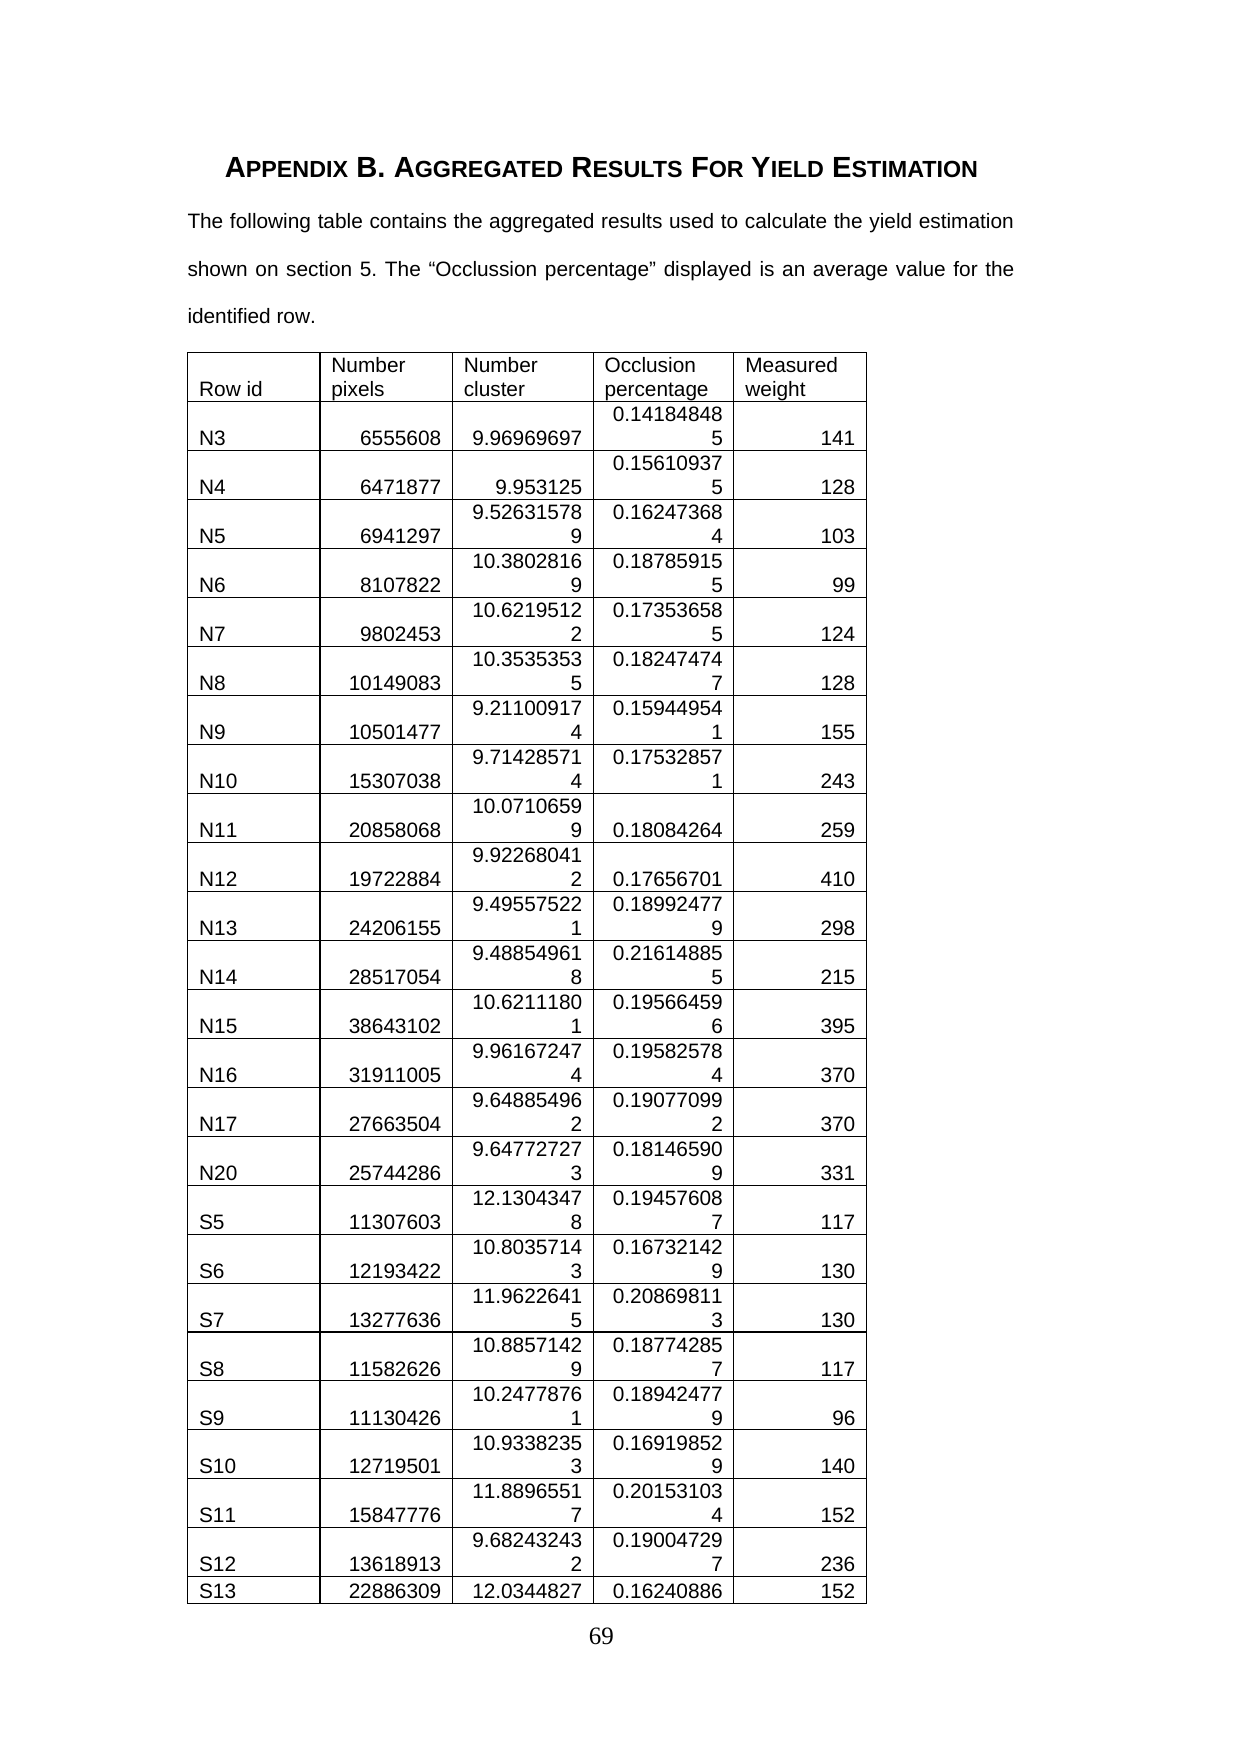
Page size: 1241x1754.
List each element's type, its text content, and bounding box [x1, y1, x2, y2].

table_cell 155 [734, 696, 866, 744]
table_cell 0.173536585 [594, 598, 733, 646]
table_cell N16 [188, 1039, 319, 1087]
table_cell 9.922680412 [453, 843, 593, 891]
table_header Row id [188, 353, 319, 401]
table_cell 10.24778761 [453, 1381, 593, 1429]
table_cell 331 [734, 1137, 866, 1184]
table_cell 10.35353535 [453, 647, 593, 695]
table_cell 22886309 [321, 1577, 452, 1603]
text The following table contains the aggregated results used to calculate the yield estimation shown on section 5. The “Occlussion percentage” displayed is an average value for the identified row. [187, 208, 1015, 328]
table_cell 298 [734, 892, 866, 940]
table_cell 0.189924779 [594, 892, 733, 940]
table_cell 10149083 [321, 647, 452, 695]
table_cell N20 [188, 1137, 319, 1184]
table_header Number pixels [321, 353, 452, 401]
table_cell 12.03448276 [453, 1577, 593, 1603]
table_cell 0.175328571 [594, 745, 733, 793]
table_cell 12193422 [321, 1235, 452, 1282]
table_cell 11307603 [321, 1186, 452, 1233]
table_cell 0.190770992 [594, 1088, 733, 1136]
table_cell N11 [188, 794, 319, 842]
table_cell 9.211009174 [453, 696, 593, 744]
table_cell N3 [188, 402, 319, 450]
table_cell 0.141848485 [594, 402, 733, 450]
table_cell 10.07106599 [453, 794, 593, 842]
table_cell 9.648854962 [453, 1088, 593, 1136]
table_cell N6 [188, 549, 319, 597]
table_cell N17 [188, 1088, 319, 1136]
table_cell N5 [188, 500, 319, 548]
table_cell 9.488549618 [453, 941, 593, 989]
table_cell 9802453 [321, 598, 452, 646]
table_cell 370 [734, 1088, 866, 1136]
table_cell 117 [734, 1333, 866, 1380]
table_cell 0.208698113 [594, 1284, 733, 1331]
table_cell 140 [734, 1430, 866, 1478]
table_cell 370 [734, 1039, 866, 1087]
table_cell 0.159449541 [594, 696, 733, 744]
table_cell 130 [734, 1284, 866, 1331]
table_cell S12 [188, 1528, 319, 1576]
table_cell 9.96969697 [453, 402, 593, 450]
table_cell 9.714285714 [453, 745, 593, 793]
table_cell 0.18084264 [594, 794, 733, 842]
table_cell 243 [734, 745, 866, 793]
table_cell N9 [188, 696, 319, 744]
table_cell 0.162473684 [594, 500, 733, 548]
table_cell S10 [188, 1430, 319, 1478]
table_cell 24206155 [321, 892, 452, 940]
table_cell 0.187742857 [594, 1333, 733, 1380]
table_cell 395 [734, 990, 866, 1038]
table_cell 11.88965517 [453, 1479, 593, 1527]
table_cell 0.189424779 [594, 1381, 733, 1429]
table_cell N8 [188, 647, 319, 695]
table_cell 0.169198529 [594, 1430, 733, 1478]
table_cell 10.88571429 [453, 1333, 593, 1380]
table_cell 10.38028169 [453, 549, 593, 597]
table_cell 6555608 [321, 402, 452, 450]
table_cell 9.526315789 [453, 500, 593, 548]
subtitle Aggregated Results For Yield Estimation [187, 150, 1015, 183]
table_cell 9.682432432 [453, 1528, 593, 1576]
table_cell 15847776 [321, 1479, 452, 1527]
table_cell S7 [188, 1284, 319, 1331]
table_cell S13 [188, 1577, 319, 1603]
table_cell 0.187859155 [594, 549, 733, 597]
table_cell 236 [734, 1528, 866, 1576]
table_cell 0.162408867 [594, 1577, 733, 1603]
table_cell S6 [188, 1235, 319, 1282]
table_cell 128 [734, 647, 866, 695]
table_cell 10501477 [321, 696, 452, 744]
table_cell 0.182474747 [594, 647, 733, 695]
table_cell N10 [188, 745, 319, 793]
table_cell 124 [734, 598, 866, 646]
table_cell 10.93382353 [453, 1430, 593, 1478]
table_cell 11130426 [321, 1381, 452, 1429]
table_cell S8 [188, 1333, 319, 1380]
table_cell 10.62195122 [453, 598, 593, 646]
table_cell 10.80357143 [453, 1235, 593, 1282]
table_cell N12 [188, 843, 319, 891]
table_cell 13277636 [321, 1284, 452, 1331]
table_cell N4 [188, 451, 319, 499]
table_cell 0.194576087 [594, 1186, 733, 1233]
table_cell 215 [734, 941, 866, 989]
table_cell S5 [188, 1186, 319, 1233]
table_cell 28517054 [321, 941, 452, 989]
table_cell 12719501 [321, 1430, 452, 1478]
table_cell 152 [734, 1577, 866, 1603]
table_cell 141 [734, 402, 866, 450]
table_cell 96 [734, 1381, 866, 1429]
table_cell 20858068 [321, 794, 452, 842]
table_cell 259 [734, 794, 866, 842]
table_cell 0.201531034 [594, 1479, 733, 1527]
table_cell 410 [734, 843, 866, 891]
table_cell 9.953125 [453, 451, 593, 499]
table_cell 9.961672474 [453, 1039, 593, 1087]
table_cell 0.216148855 [594, 941, 733, 989]
table_cell 8107822 [321, 549, 452, 597]
table_cell 0.195664596 [594, 990, 733, 1038]
table_cell 117 [734, 1186, 866, 1233]
table_cell 31911005 [321, 1039, 452, 1087]
table_cell 13618913 [321, 1528, 452, 1576]
table_cell 9.495575221 [453, 892, 593, 940]
table_cell 25744286 [321, 1137, 452, 1184]
table_cell 0.190047297 [594, 1528, 733, 1576]
table_cell 0.17656701 [594, 843, 733, 891]
table_header Measured weight [734, 353, 866, 401]
table_cell 6471877 [321, 451, 452, 499]
table_cell 103 [734, 500, 866, 548]
table_cell 130 [734, 1235, 866, 1282]
table_cell 6941297 [321, 500, 452, 548]
table_cell 0.167321429 [594, 1235, 733, 1282]
table_cell 10.62111801 [453, 990, 593, 1038]
table_cell S9 [188, 1381, 319, 1429]
table_cell 9.647727273 [453, 1137, 593, 1184]
table_cell 12.13043478 [453, 1186, 593, 1233]
table_cell 19722884 [321, 843, 452, 891]
table_cell 0.156109375 [594, 451, 733, 499]
table_cell 11582626 [321, 1333, 452, 1380]
table_cell 0.195825784 [594, 1039, 733, 1087]
table_cell 27663504 [321, 1088, 452, 1136]
table_header Occlusion percentage [594, 353, 733, 401]
table_cell N7 [188, 598, 319, 646]
table_cell 0.181465909 [594, 1137, 733, 1184]
table_cell N13 [188, 892, 319, 940]
table_cell 38643102 [321, 990, 452, 1038]
table_cell 99 [734, 549, 866, 597]
table_cell 128 [734, 451, 866, 499]
table_cell 152 [734, 1479, 866, 1527]
table_header Number cluster [453, 353, 593, 401]
table_cell S11 [188, 1479, 319, 1527]
table_cell N14 [188, 941, 319, 989]
table_cell 11.96226415 [453, 1284, 593, 1331]
table_cell N15 [188, 990, 319, 1038]
table_cell 15307038 [321, 745, 452, 793]
